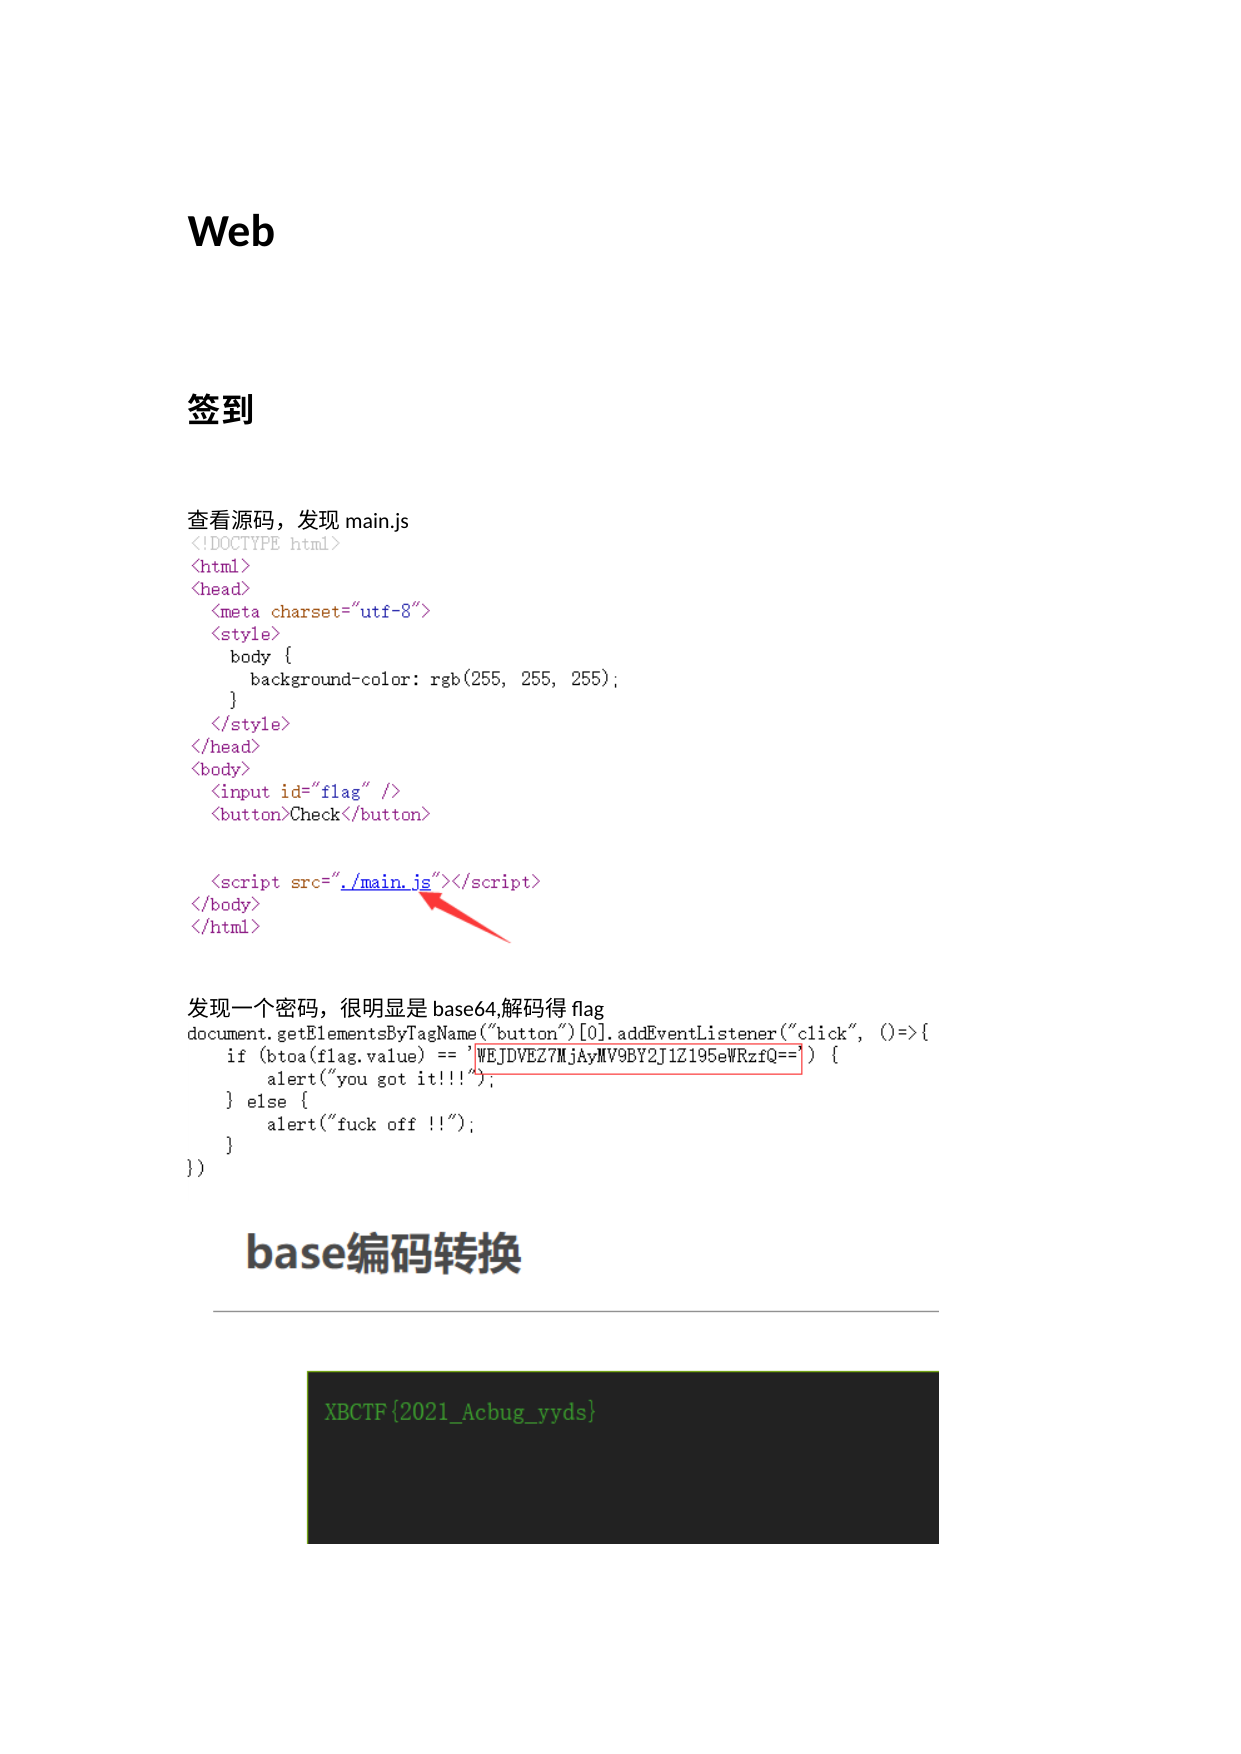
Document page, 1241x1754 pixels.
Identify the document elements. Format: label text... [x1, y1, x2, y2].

subtitle 签到 [187, 376, 1053, 441]
picture [187, 535, 749, 972]
picture [187, 1022, 1029, 1201]
picture [187, 1217, 939, 1544]
text 查看源码，发现main.js [187, 503, 1053, 535]
text 发现一个密码，很明显是base64,解码得flag [187, 990, 1053, 1023]
subtitle Web [187, 197, 1053, 262]
